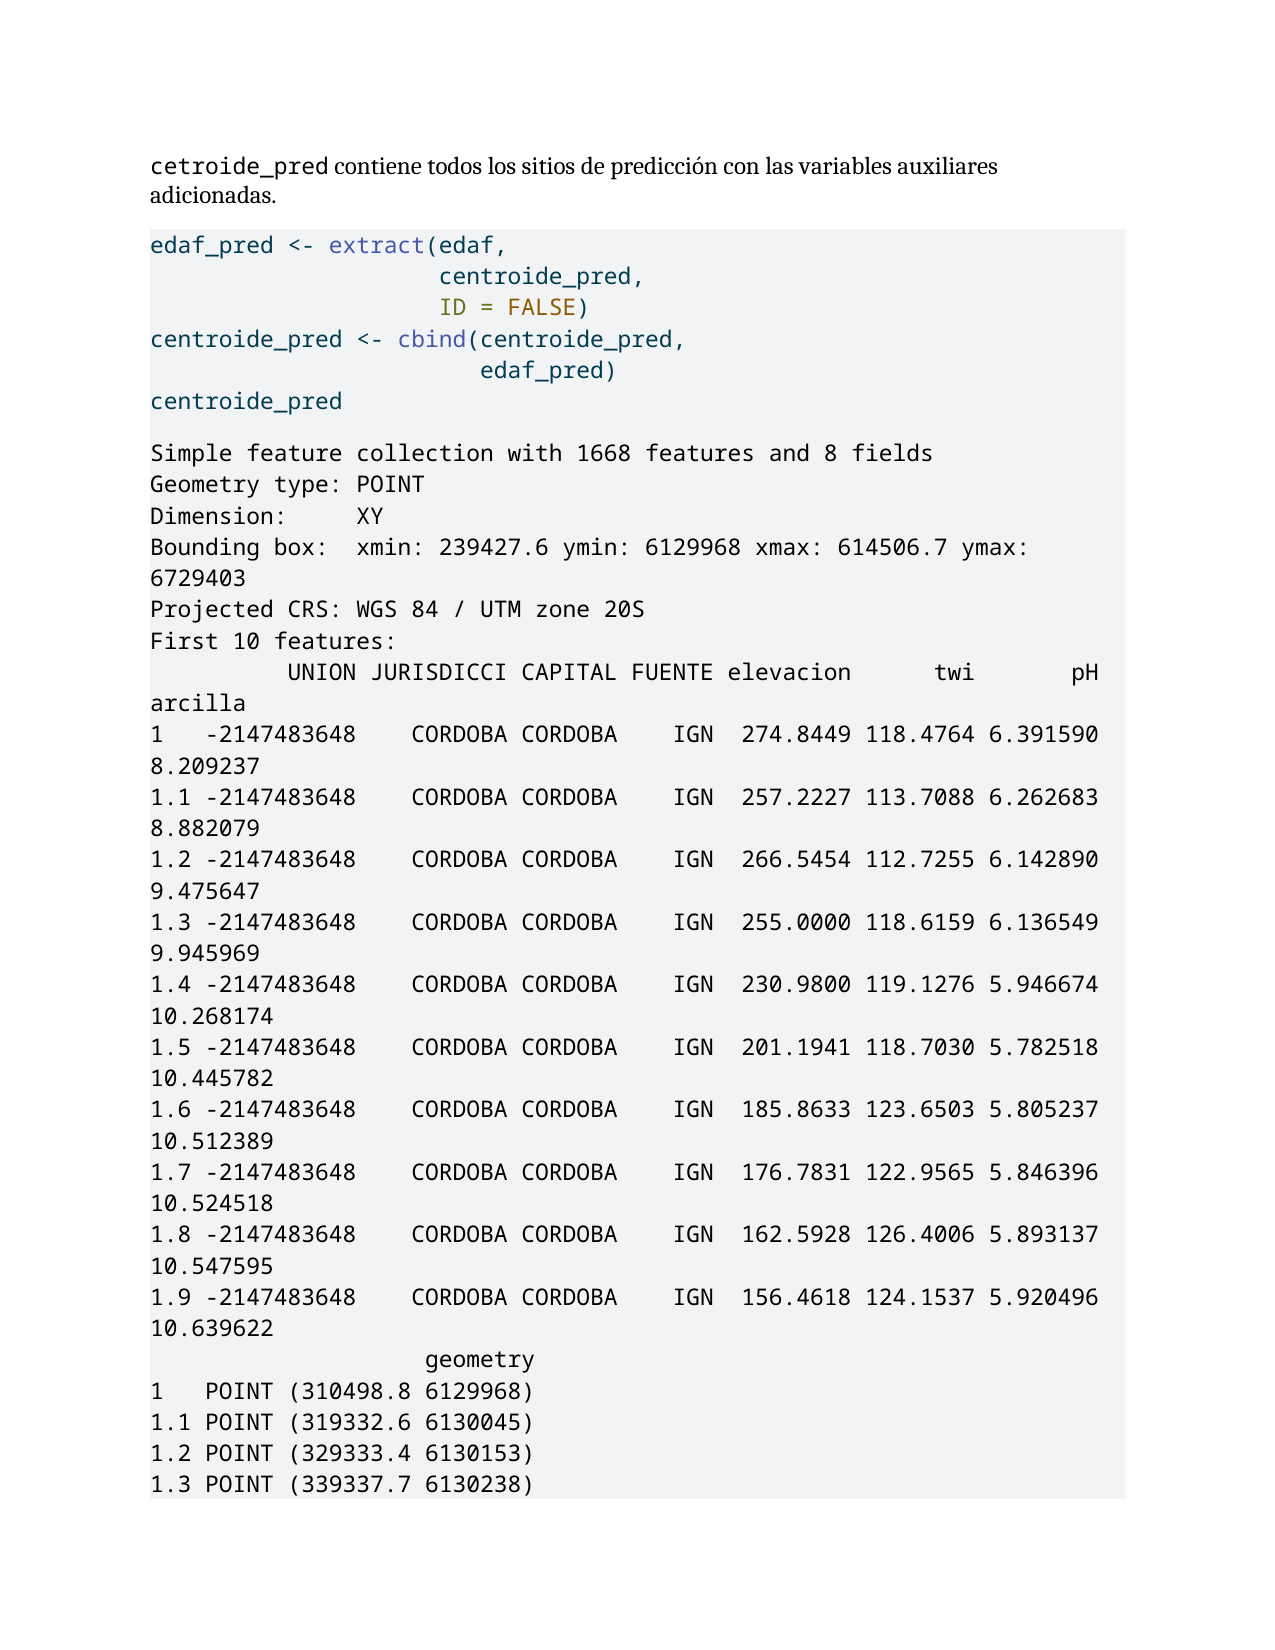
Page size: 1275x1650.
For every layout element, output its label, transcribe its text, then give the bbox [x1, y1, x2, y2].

text edaf_pred <- extract(edaf, centroide_pred, ID = FALSE) centroide_pred <- cbind(centroide_pred, edaf_pred) centroide_pred [150, 229, 1125, 416]
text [150, 437, 1125, 1499]
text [150, 150, 1125, 210]
